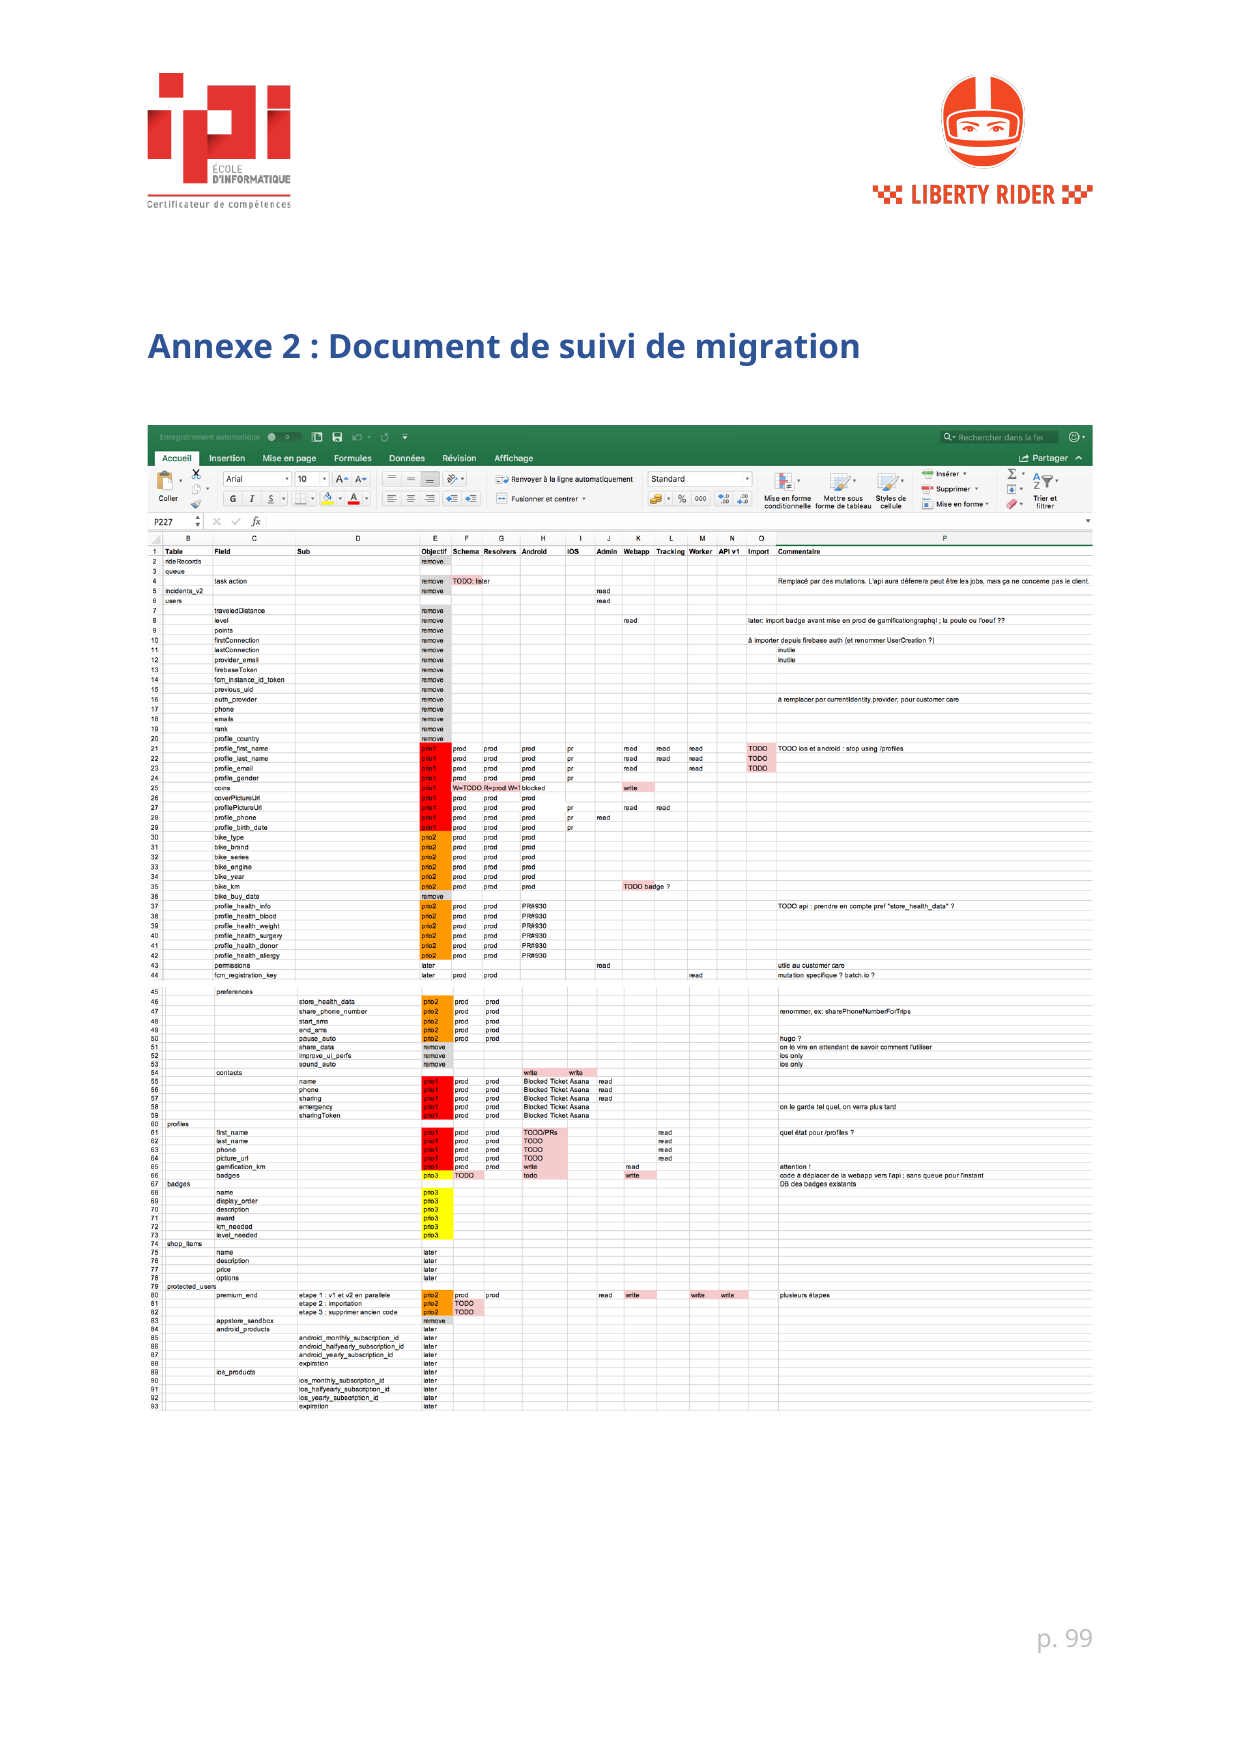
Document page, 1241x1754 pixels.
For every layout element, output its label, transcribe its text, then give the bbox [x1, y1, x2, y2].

picture [147, 987, 1093, 1411]
picture [147, 425, 1093, 981]
picture [872, 75, 1093, 209]
picture [147, 73, 291, 209]
text Annexe 2 : Document de suivi de migration [148, 323, 1093, 368]
